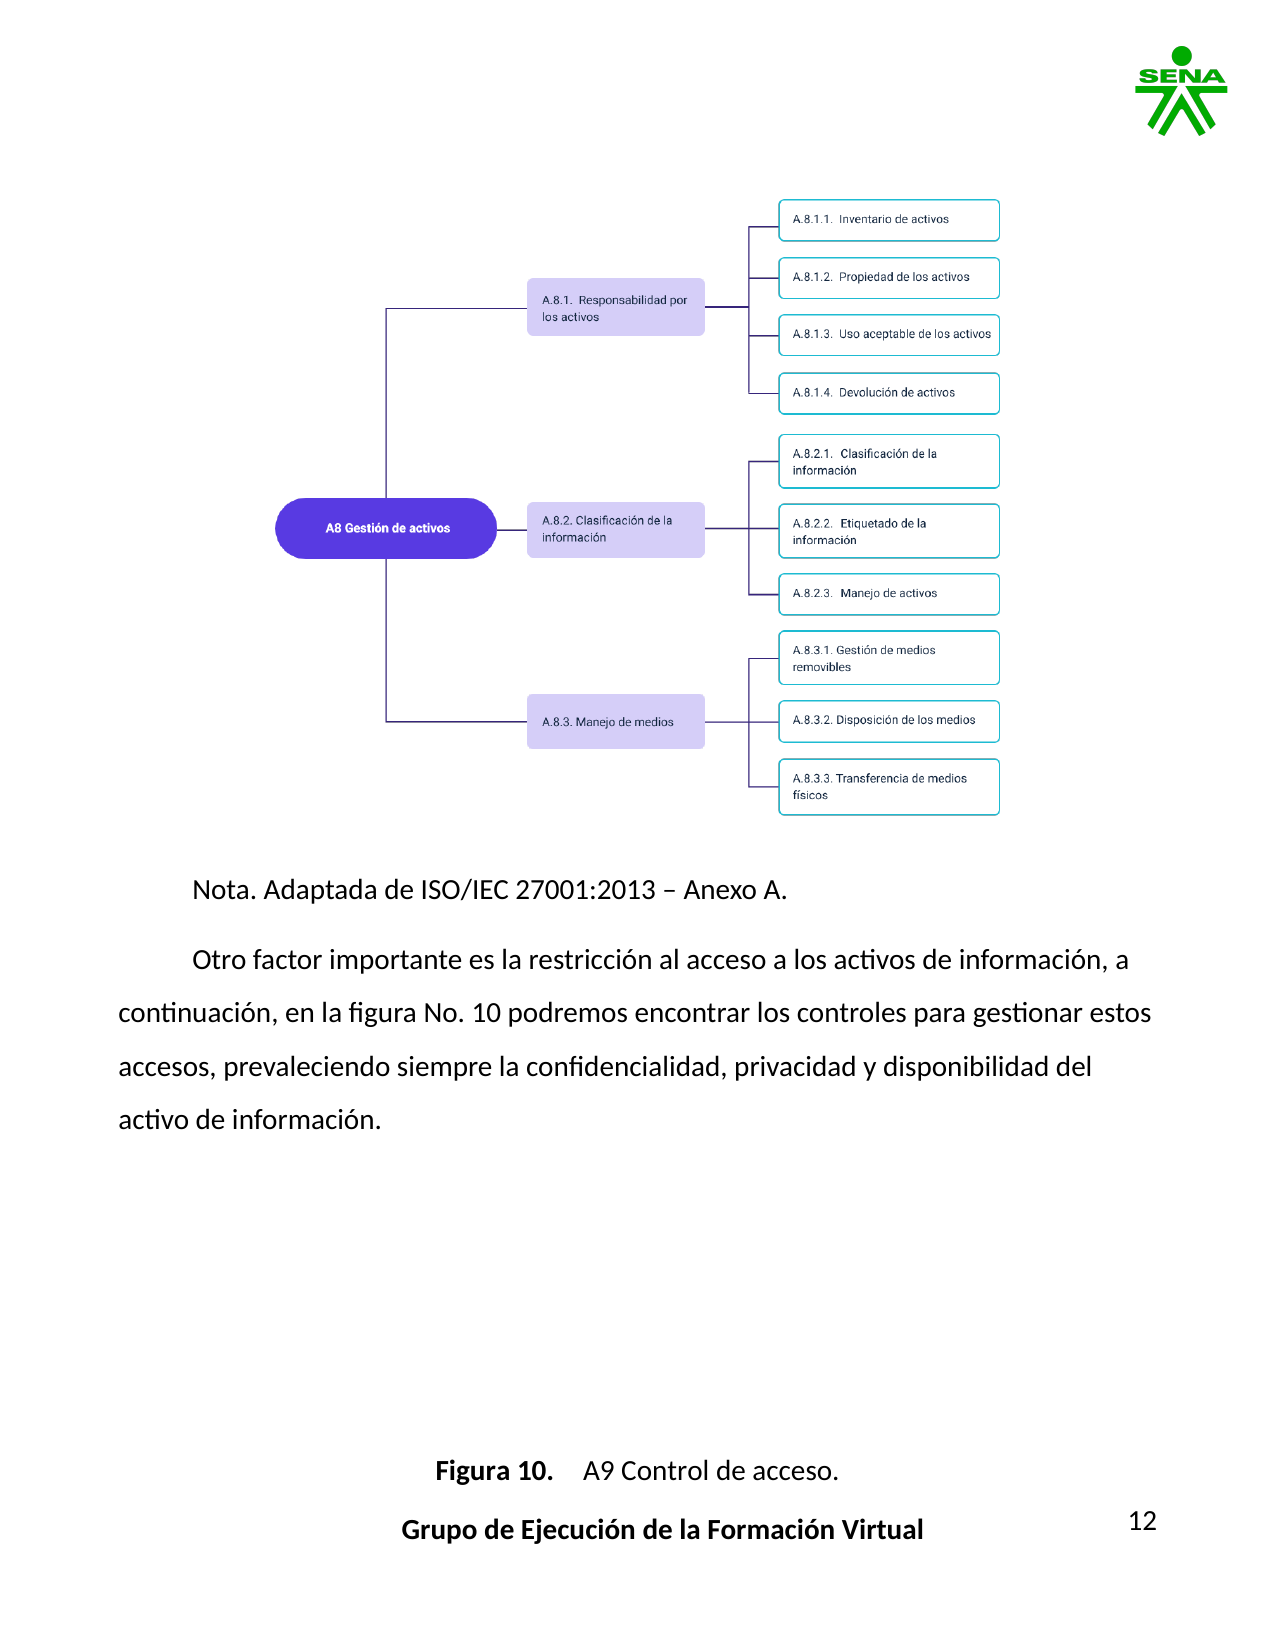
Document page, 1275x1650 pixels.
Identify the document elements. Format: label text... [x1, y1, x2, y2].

picture [1135, 46, 1228, 136]
picture [275, 177, 1000, 837]
text Nota. Adaptada de ISO/IEC 27001:2013 – Anexo A. [118, 871, 1157, 907]
text Otro factor importante es la restricción al acceso a los activos de información, a continuación, en la figura No. 10 podremos encontrar los controles para gestionar estos accesos, prevaleciendo siempre la confidencialidad, privacidad y disponibilidad del activo de información. [118, 941, 1157, 1137]
text A9 Control de acceso. [118, 1452, 1157, 1488]
